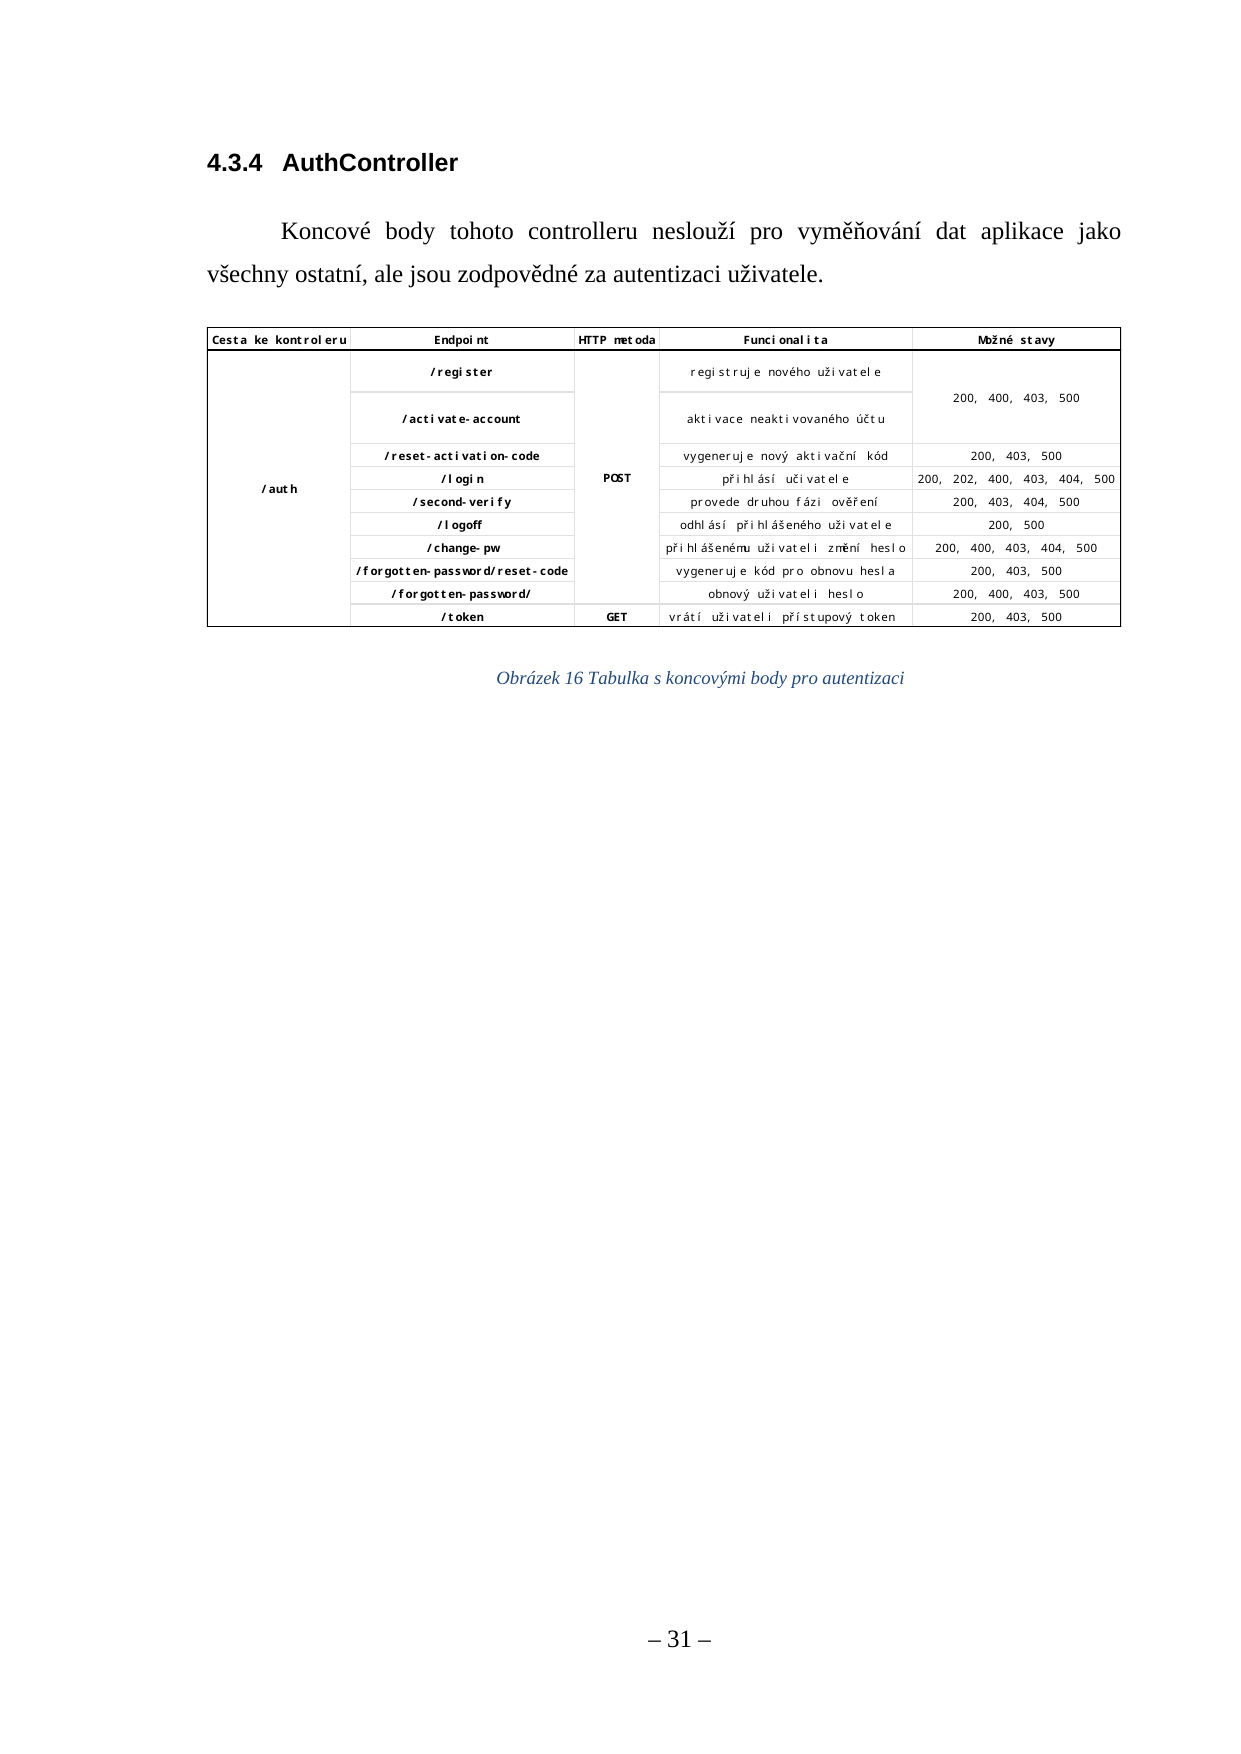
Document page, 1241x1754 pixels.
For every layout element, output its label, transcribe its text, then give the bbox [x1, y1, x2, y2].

text Obrázek 16 Tabulka s koncovými body pro autentizaci [207, 667, 1122, 688]
subtitle AuthController [207, 148, 1122, 176]
text Koncové body tohoto controlleru neslouží pro vyměňování dat aplikace jako všechny ostatní, ale jsou zodpovědné za autentizaci uživatele. [207, 216, 1122, 288]
